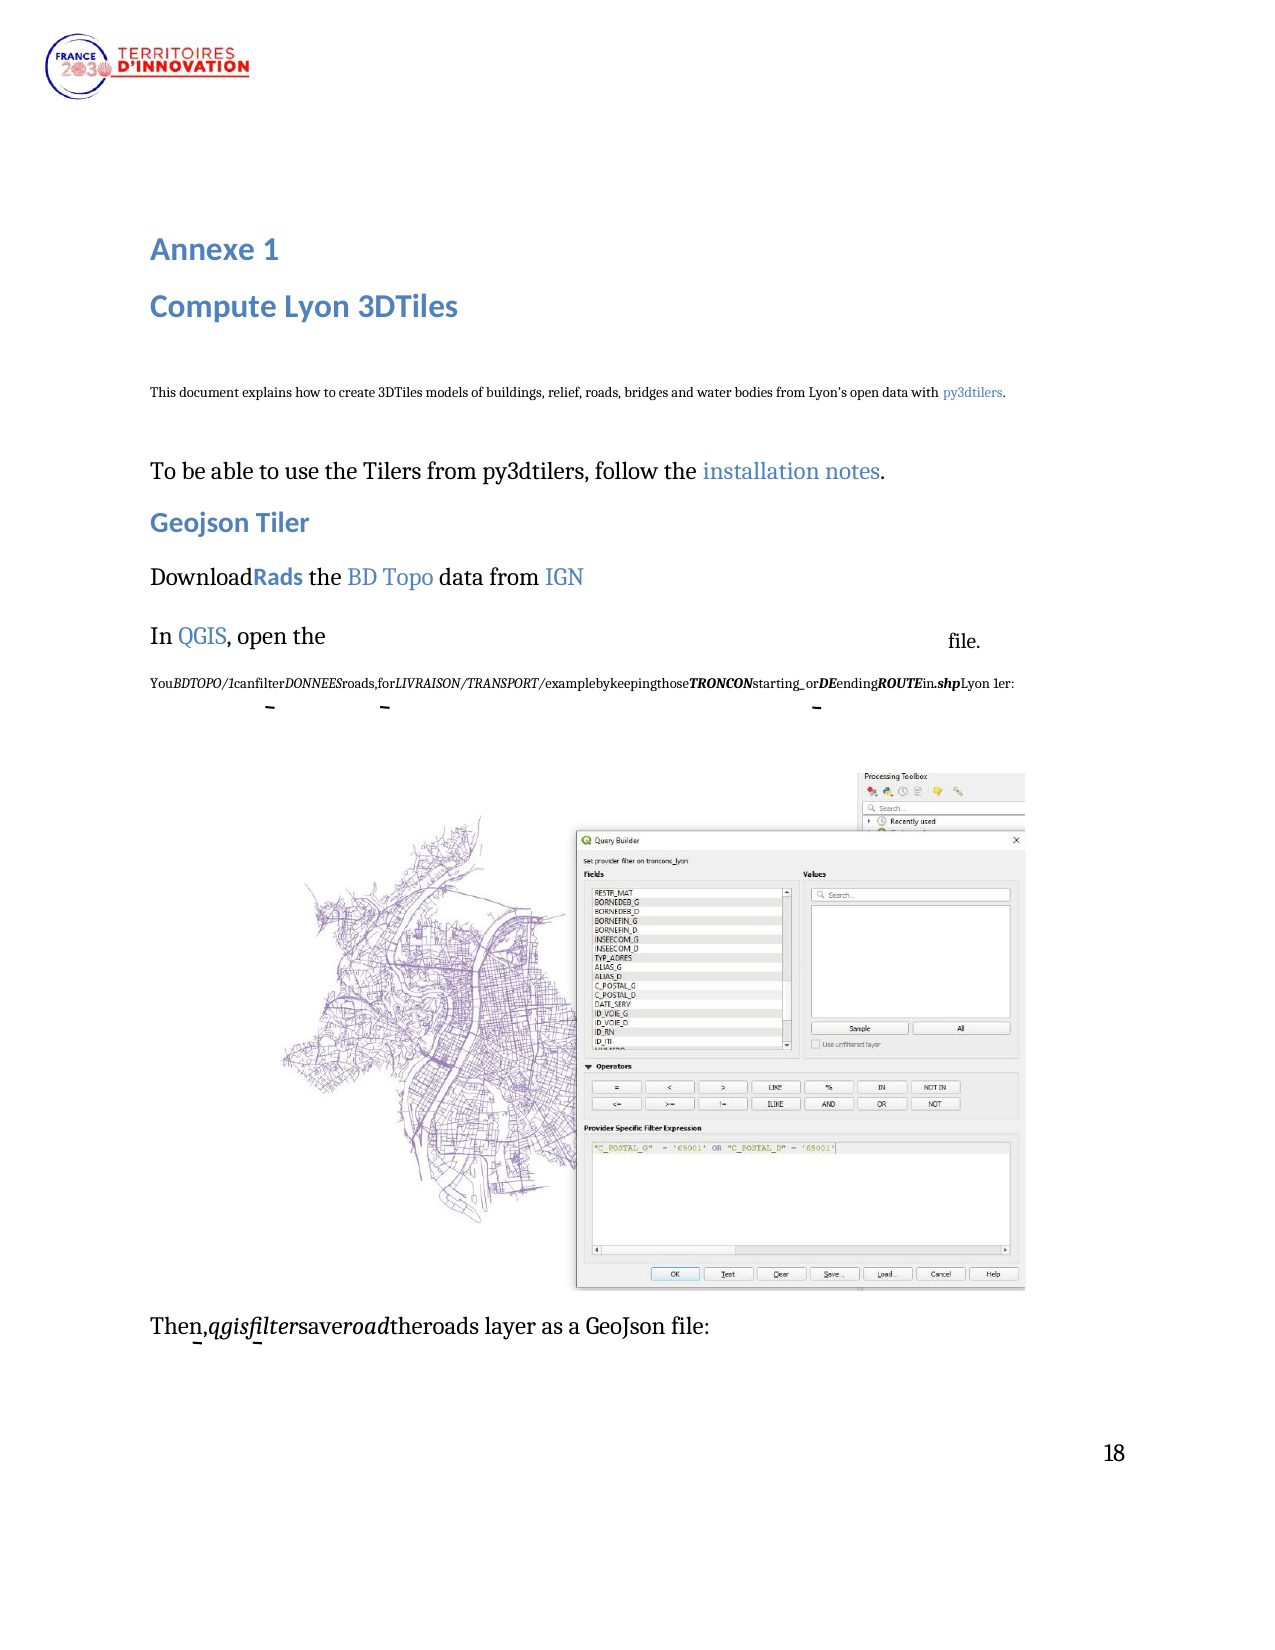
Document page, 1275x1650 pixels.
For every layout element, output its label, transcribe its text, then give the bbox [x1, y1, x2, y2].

text Compute Lyon 3DTiles [150, 285, 1125, 326]
text This document explains how to create 3DTiles models of buildings, relief, roads, bridges and water bodies from Lyon’s open data with py3dtilers. [150, 384, 1083, 401]
text Then,qgisfiltersaveroadtheroads layer as a GeoJson file: [150, 1312, 1125, 1340]
text To be able to use the Tilers from py3dtilers, follow the installation notes. [150, 457, 1125, 485]
text In QGIS, open the file. [150, 611, 1125, 654]
text Geojson Tiler [150, 504, 1125, 540]
text 18 [150, 1439, 1125, 1468]
text YouBDTOPO/1canfilterDONNEESroads,forLIVRAISON/TRANSPORT/examplebykeepingthoseTRONCONstarting_orDEendingROUTEin.shpLyon 1er: [150, 676, 1125, 693]
text Annexe 1 [150, 227, 1125, 268]
picture [150, 773, 1025, 1291]
picture [16, 17, 257, 106]
text DownloadRads the BD Topo data from IGN [150, 561, 1125, 592]
